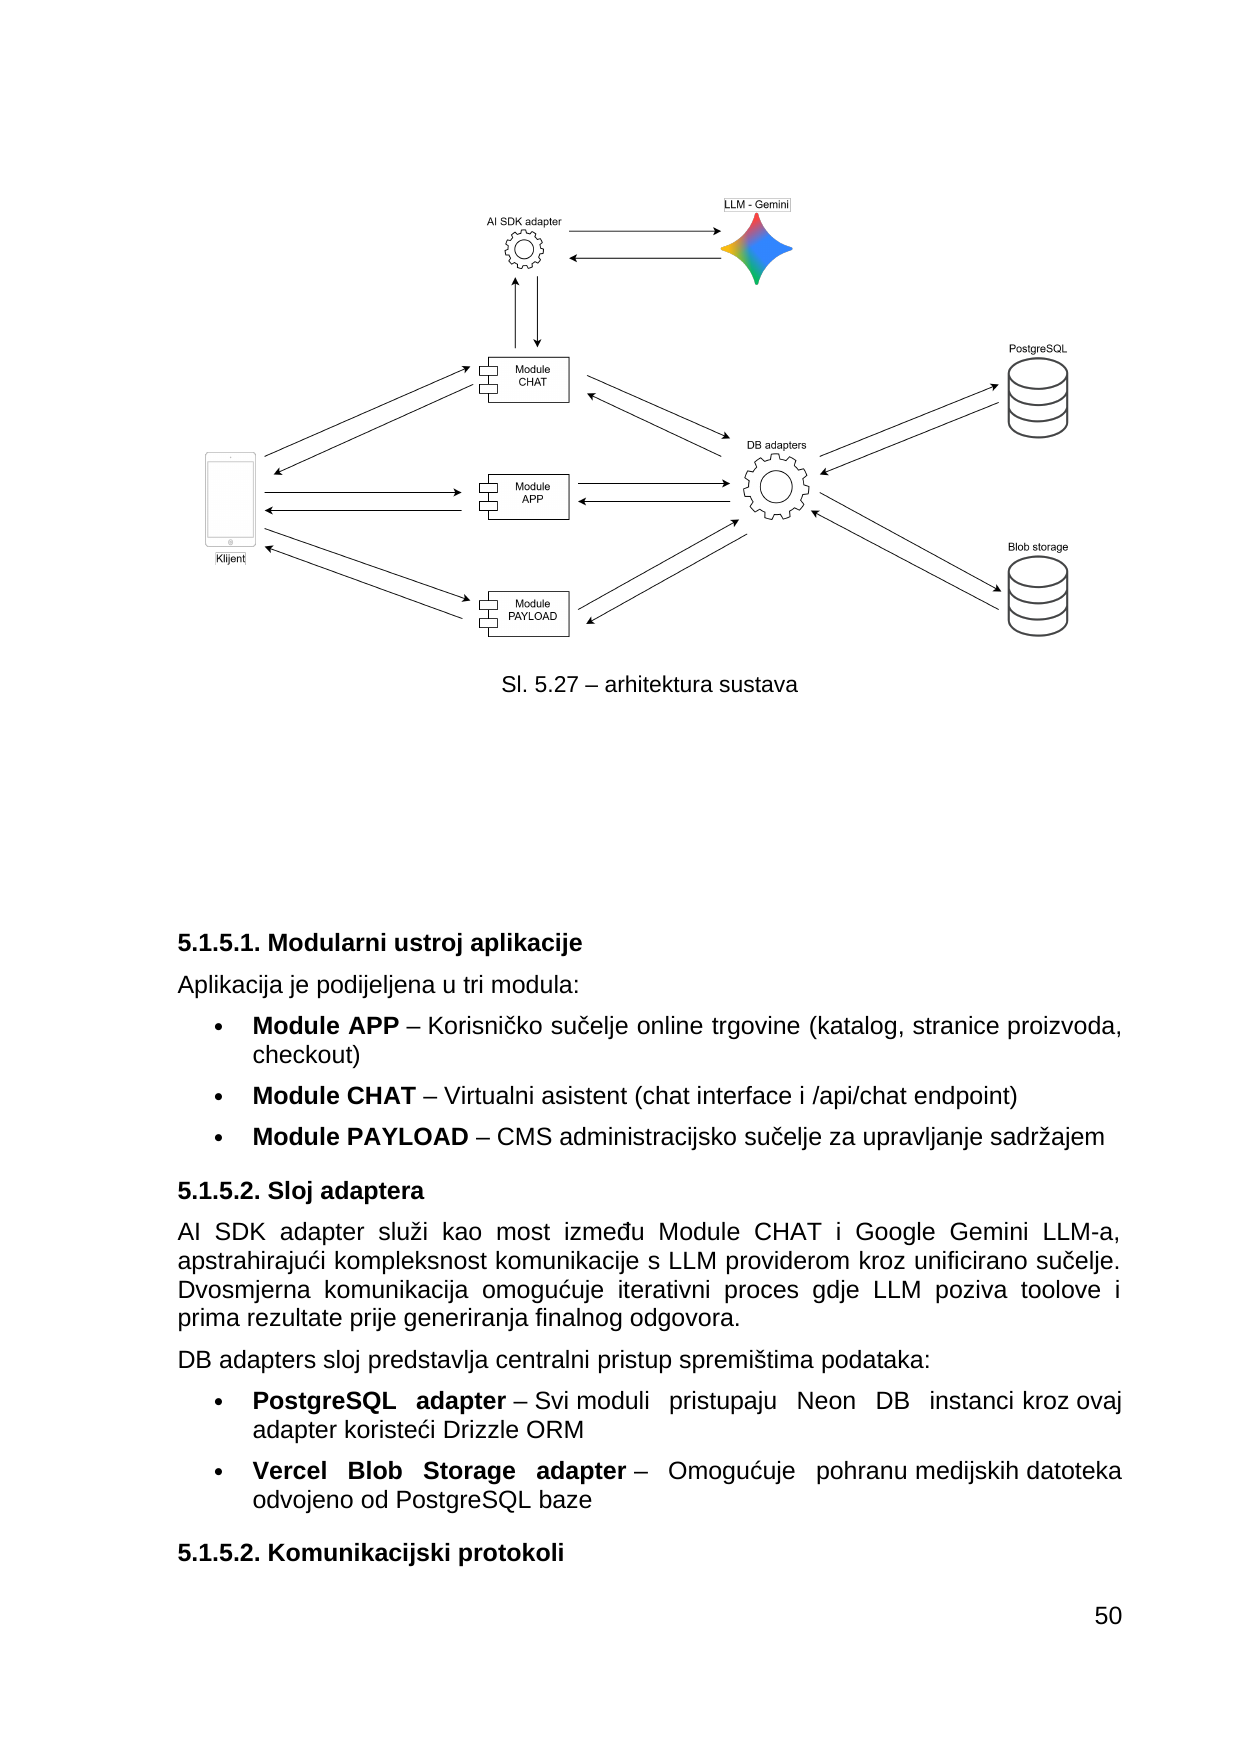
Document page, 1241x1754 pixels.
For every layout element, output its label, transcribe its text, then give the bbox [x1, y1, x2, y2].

subtitle 5.1.5.1. Modularni ustroj aplikacije [177, 928, 1122, 957]
list Module CHAT – Virtualni asistent (chat interface i /api/chat endpoint) [215, 1081, 1122, 1109]
subtitle 5.1.5.2. Komunikacijski protokoli [177, 1538, 1122, 1567]
text AI SDK adapter služi kao most između Module CHAT i Google Gemini LLM-a, apstrahirajući kompleksnost komunikacije s LLM providerom kroz unificirano sučelje. Dvosmjerna komunikacija omogućuje iterativni proces gdje LLM poziva toolove i prima rezultate prije generiranja finalnog odgovora. [177, 1217, 1122, 1332]
list Vercel Blob Storage adapter – Omogućuje pohranu medijskih datoteka odvojeno od PostgreSQL baze [215, 1456, 1122, 1513]
subtitle 5.1.5.2. Sloj adaptera [177, 1176, 1122, 1204]
list Module PAYLOAD – CMS administracijsko sučelje za upravljanje sadržajem [215, 1122, 1122, 1151]
picture [196, 177, 1103, 646]
text DB adapters sloj predstavlja centralni pristup spremištima podataka: [177, 1344, 1122, 1373]
list PostgreSQL adapter – Svi moduli pristupaju Neon DB instanci kroz ovaj adapter koristeći Drizzle ORM [215, 1386, 1122, 1443]
list Module APP – Korisničko sučelje online trgovine (katalog, stranice proizvoda, checkout) [215, 1011, 1122, 1068]
text Aplikacija je podijeljena u tri modula: [177, 969, 1122, 998]
